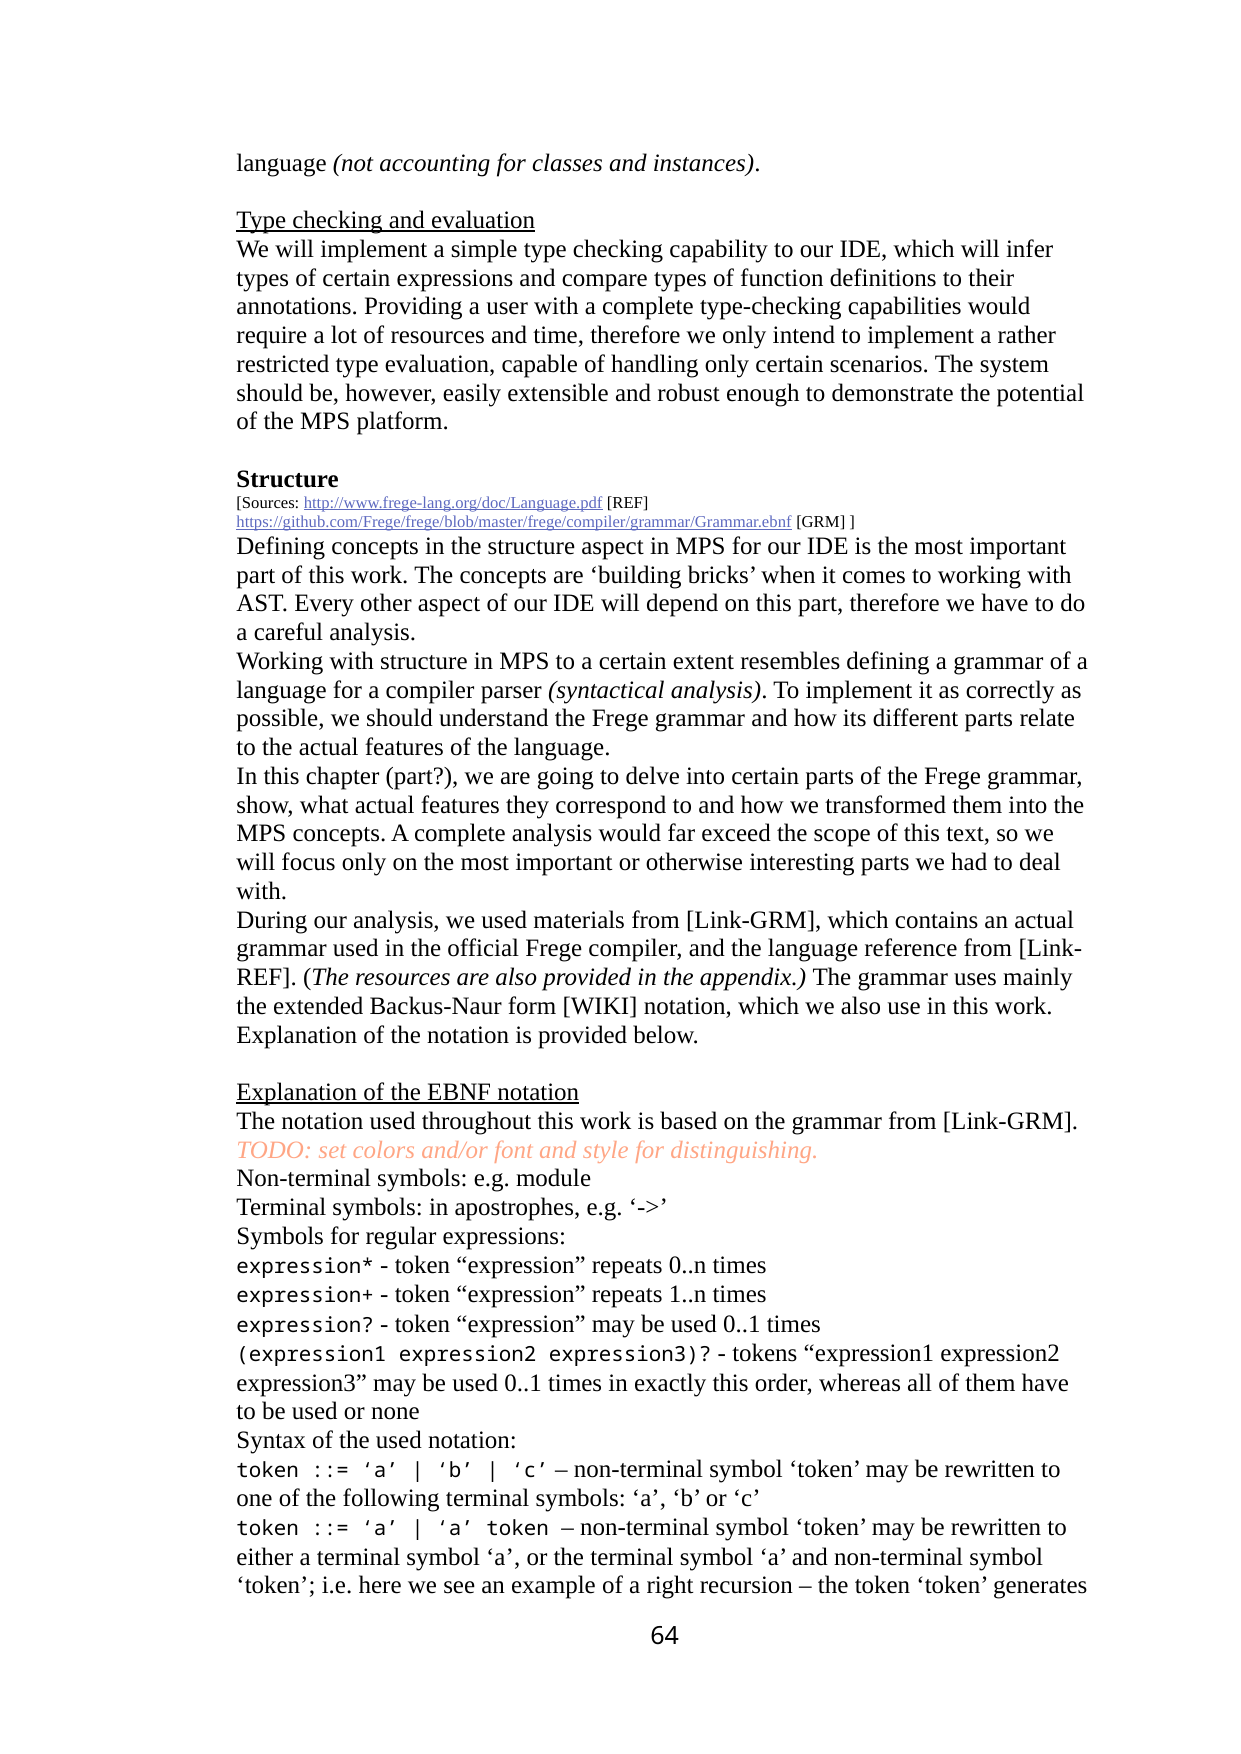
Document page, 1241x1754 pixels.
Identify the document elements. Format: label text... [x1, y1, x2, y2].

text (expression1 expression2 expression3)? - tokens “expression1 expression2 expression3” may be used 0..1 times in exactly this order, whereas all of them have to be used or none [236, 1338, 1092, 1425]
text token ::= ‘a’ | ‘b’ | ‘c’ – non-terminal symbol ‘token’ may be rewritten to one of the following terminal symbols: ‘a’, ‘b’ or ‘c’ [236, 1454, 1092, 1512]
text Explanation of the EBNF notation [236, 1077, 1092, 1106]
text Structure [236, 464, 1092, 493]
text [236, 148, 1092, 176]
text We will implement a simple type checking capability to our IDE, which will infer types of certain expressions and compare types of function definitions to their annotations. Providing a user with a complete type-checking capabilities would require a lot of resources and time, therefore we only intend to implement a rather restricted type evaluation, capable of handling only certain scenarios. The system should be, however, easily extensible and robust enough to demonstrate the potential of the MPS platform. [236, 234, 1092, 435]
text expression* - token “expression” repeats 0..n times [236, 1250, 1092, 1279]
text Defining concepts in the structure aspect in MPS for our IDE is the most important part of this work. The concepts are ‘building bricks’ when it comes to working with AST. Every other aspect of our IDE will depend on this part, therefore we have to do a careful analysis. [236, 531, 1092, 646]
text In this chapter (part?), we are going to delve into certain parts of the Frege grammar, show, what actual features they correspond to and how we transformed them into the MPS concepts. A complete analysis would far exceed the scope of this text, so we will focus only on the most important or otherwise interesting parts we had to deal with. [236, 761, 1092, 905]
text Type checking and evaluation [236, 205, 1092, 234]
text expression+ - token “expression” repeats 1..n times [236, 1279, 1092, 1309]
text [Sources: http://www.frege-lang.org/doc/Language.pdf [REF] https://github.com/Frege/frege/blob/master/frege/compiler/grammar/Grammar.ebnf [GRM] ] [236, 493, 1092, 531]
text During our analysis, we used materials from [Link-GRM], which contains an actual grammar used in the official Frege compiler, and the language reference from [Link-REF]. (The resources are also provided in the appendix.) The grammar uses mainly the extended Backus-Naur form [WIKI] notation, which we also use in this work. Explanation of the notation is provided below. [236, 905, 1092, 1048]
text Working with structure in MPS to a certain extent resembles defining a grammar of a language for a compiler parser (syntactical analysis). To implement it as correctly as possible, we should understand the Frege grammar and how its different parts relate to the actual features of the language. [236, 646, 1092, 761]
text Non-terminal symbols: e.g. module [236, 1163, 1092, 1192]
text The notation used throughout this work is based on the grammar from [Link-GRM]. [236, 1106, 1092, 1135]
text expression? - token “expression” may be used 0..1 times [236, 1309, 1092, 1338]
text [236, 1512, 1092, 1599]
text TODO: set colors and/or font and style for distinguishing. [236, 1135, 1092, 1163]
text Terminal symbols: in apostrophes, e.g. ‘->’ [236, 1192, 1092, 1221]
text Syntax of the used notation: [236, 1425, 1092, 1454]
text Symbols for regular expressions: [236, 1221, 1092, 1250]
